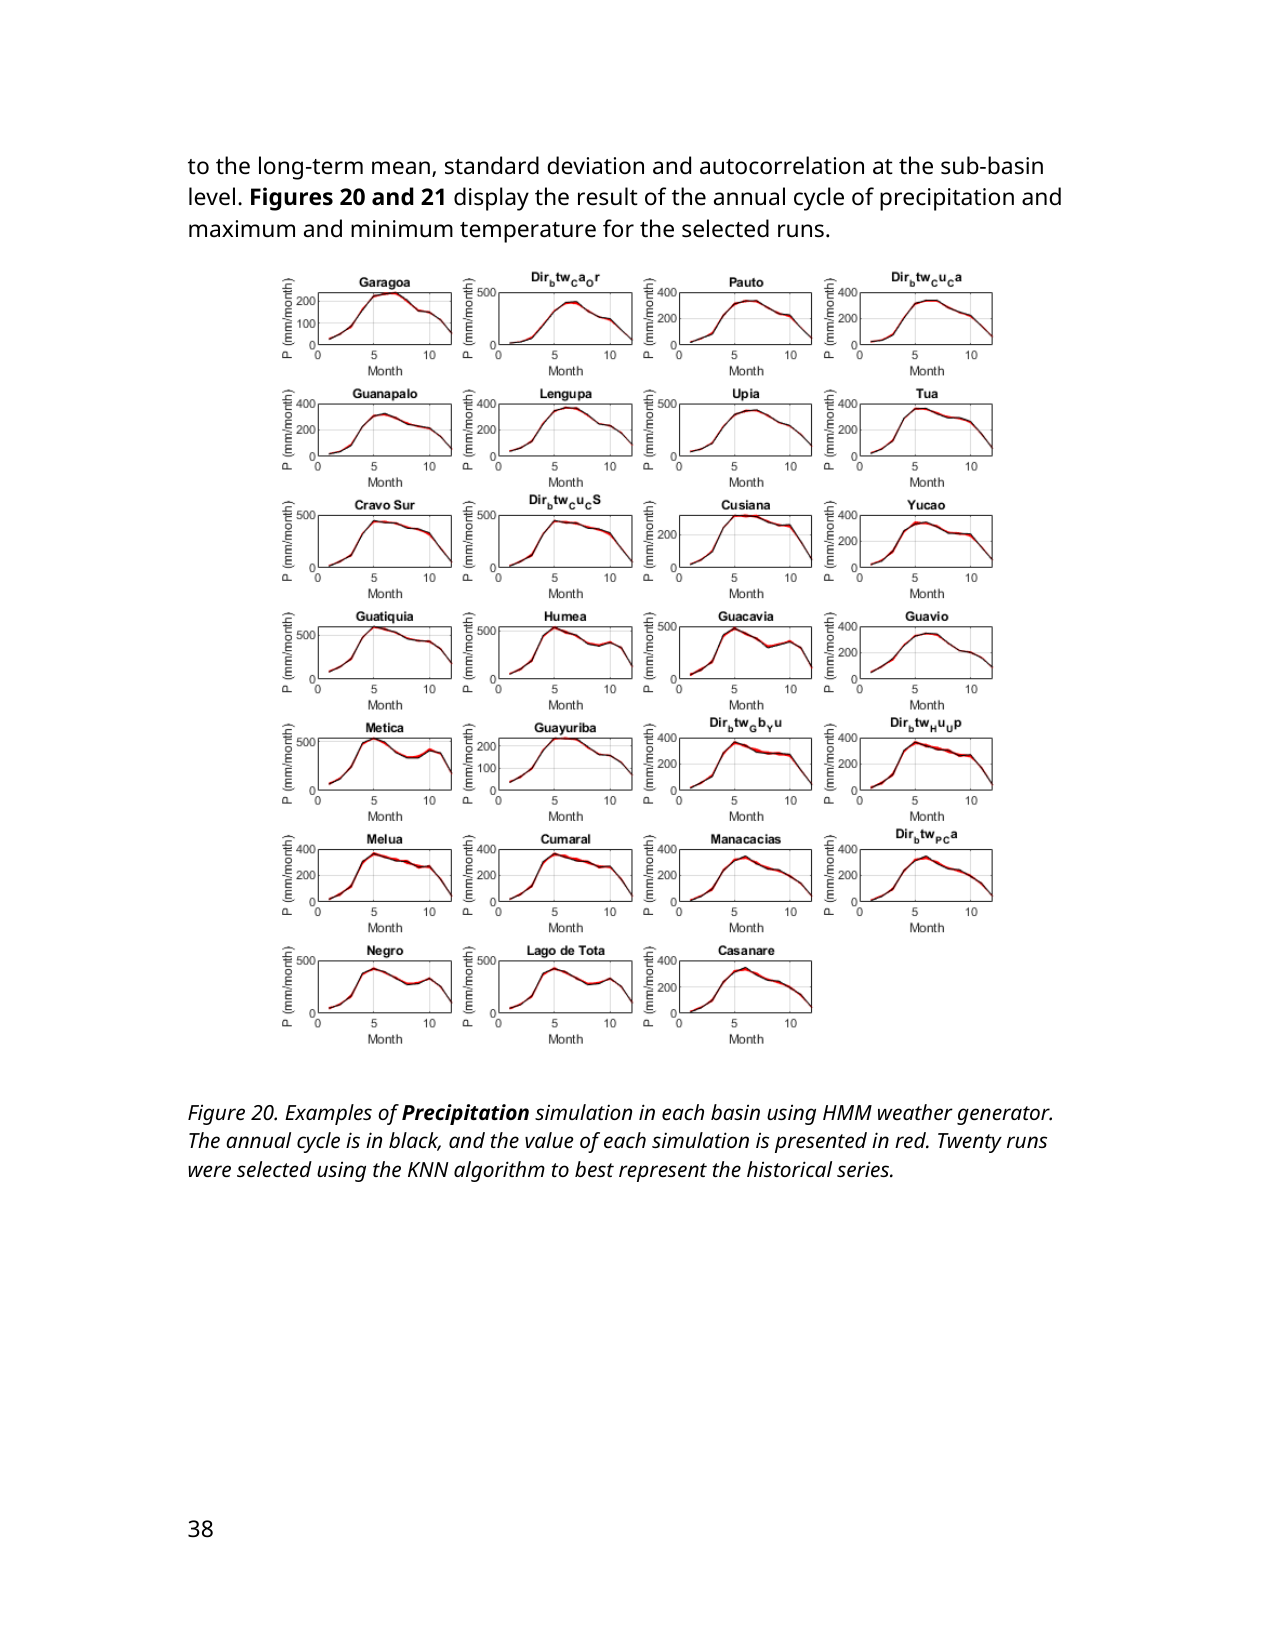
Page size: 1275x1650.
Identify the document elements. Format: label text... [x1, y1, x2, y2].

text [187, 150, 1087, 244]
text Figure 20. Examples of Precipitation simulation in each basin using HMM weather generator. The annual cycle is in black, and the value of each simulation is presented in red. Twenty runs were selected using the KNN algorithm to best represent the historical series. [187, 1098, 1087, 1183]
picture [267, 260, 1008, 1082]
